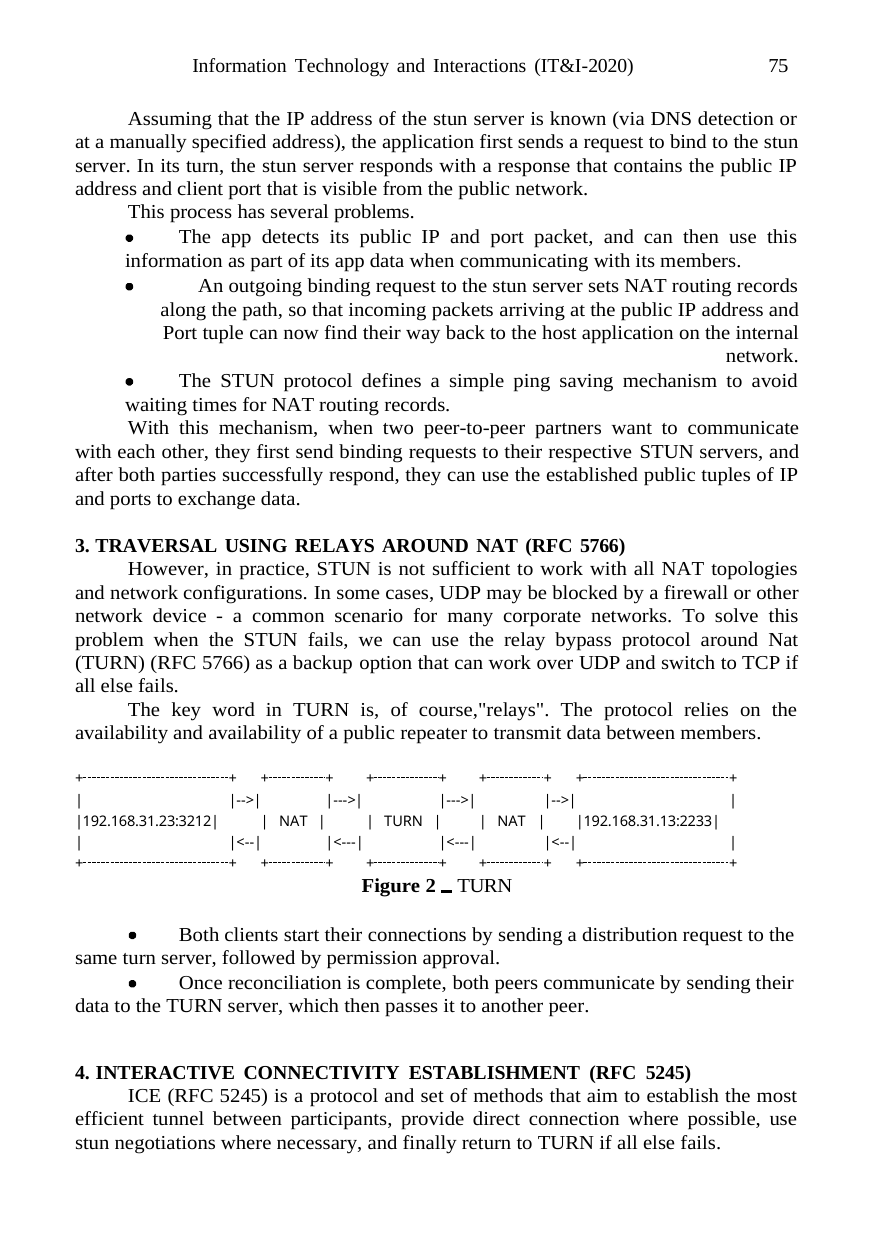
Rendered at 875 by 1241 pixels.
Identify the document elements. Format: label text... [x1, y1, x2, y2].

subtitle TRAVERSAL USING RELAYS AROUND NAT (RFC 5766) [75, 534, 816, 557]
text Both clients start their connections by sending a distribution request to the same turn server, followed by permission approval. [75, 923, 816, 969]
text However, in practice, STUN is not sufficient to work with all NAT topologies and network configurations. In some cases, UDP may be blocked by a firewall or other network device - a common scenario for many corporate networks. To solve this problem when the STUN fails, we can use the relay bypass protocol around Nat (TURN) (RFC 5766) as a backup option that can work over UDP and switch to TCP if all else fails. [75, 557, 799, 697]
text + + + + + + + + + + [75, 853, 816, 873]
text The app detects its public IP and port packet, and can then use this information as part of its app data when communicating with its members. [125, 226, 798, 272]
text |192.168.31.23:3212| | NAT | | TURN | | NAT | |192.168.31.13:2233| [75, 811, 816, 831]
text The STUN protocol defines a simple ping saving mechanism to avoid waiting times for NAT routing records. [125, 369, 798, 416]
subtitle INTERACTIVE CONNECTIVITY ESTABLISHMENT (RFC 5245) [75, 1061, 816, 1083]
text + + + + + + + + + + [75, 768, 816, 788]
text | |<--| |<---| |<---| |<--| | [75, 832, 816, 852]
text | |-->| |--->| |--->| |-->| | [75, 789, 816, 809]
text ICE (RFC 5245) is a protocol and set of methods that aim to establish the most efficient tunnel between participants, provide direct connection where possible, use stun negotiations where necessary, and finally return to TURN if all else fails. [75, 1084, 799, 1154]
text Once reconciliation is complete, both peers communicate by sending their data to the TURN server, which then passes it to another peer. [75, 971, 816, 1017]
text Figure 2 TURN [58, 874, 816, 897]
text With this mechanism, when two peer-to-peer partners want to communicate with each other, they first send binding requests to their respective STUN servers, and after both parties successfully respond, they can use the established public tuples of IP and ports to exchange data. [75, 416, 799, 509]
text This process has several problems. [128, 200, 816, 223]
text Assuming that the IP address of the stun server is known (via DNS detection or at a manually specified address), the application first sends a request to bind to the stun server. In its turn, the stun server responds with a response that contains the public IP address and client port that is visible from the public network. [75, 107, 799, 200]
text An outgoing binding request to the stun server sets NAT routing records along the path, so that incoming packets arriving at the public IP address and Port tuple can now find their way back to the host application on the internal network. [125, 274, 798, 367]
text The key word in TURN is, of course,"relays". The protocol relies on the availability and availability of a public repeater to transmit data between members. [75, 698, 799, 744]
